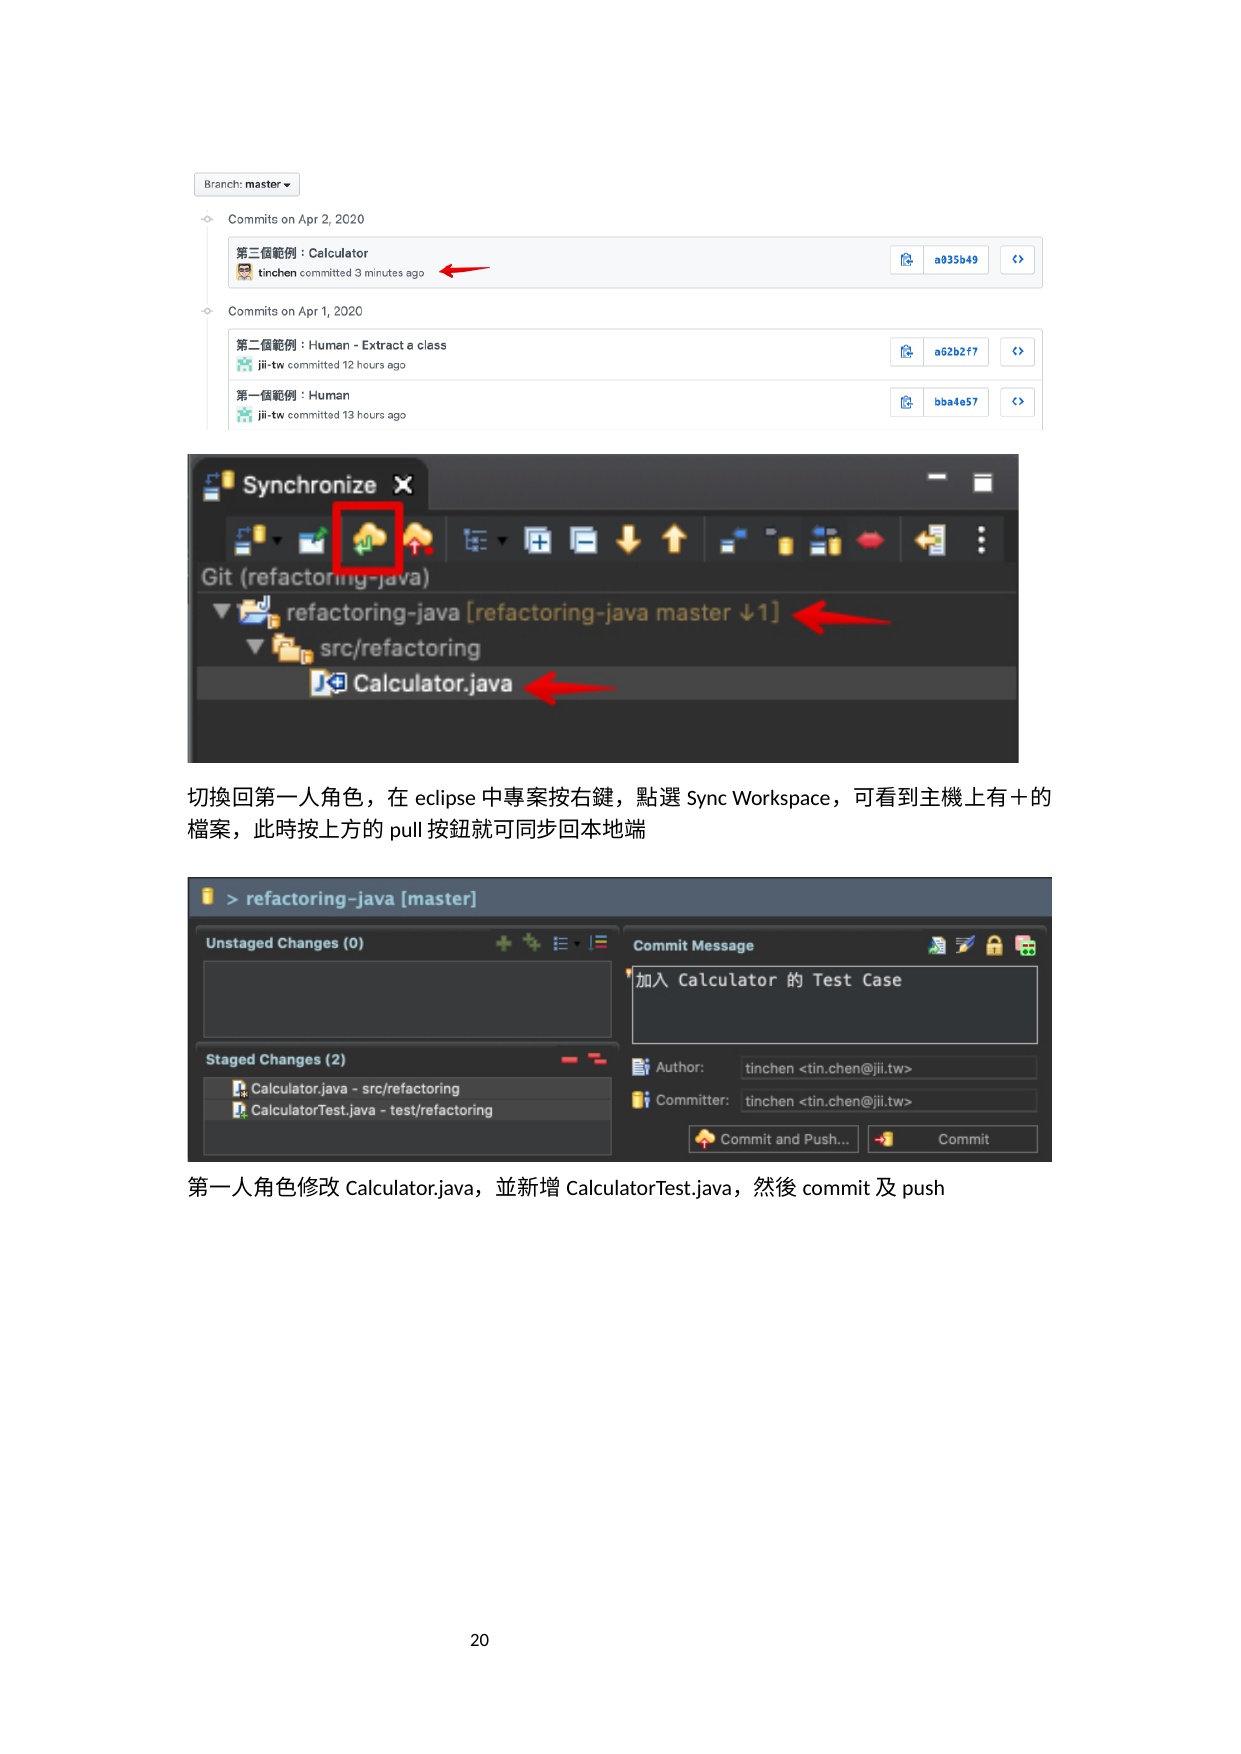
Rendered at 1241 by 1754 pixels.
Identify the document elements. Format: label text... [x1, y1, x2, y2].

picture [187, 454, 1019, 763]
text 切換回第一人角色，在 eclipse 中專案按右鍵，點選 Sync Workspace，可看到主機上有＋的檔案，此時按上方的 pull 按鈕就可同步回本地端 [187, 779, 1053, 844]
picture [187, 877, 1052, 1162]
picture [187, 162, 1052, 430]
text 第一人角色修改 Calculator.java，並新增 CalculatorTest.java，然後 commit 及 push [187, 1169, 1053, 1202]
